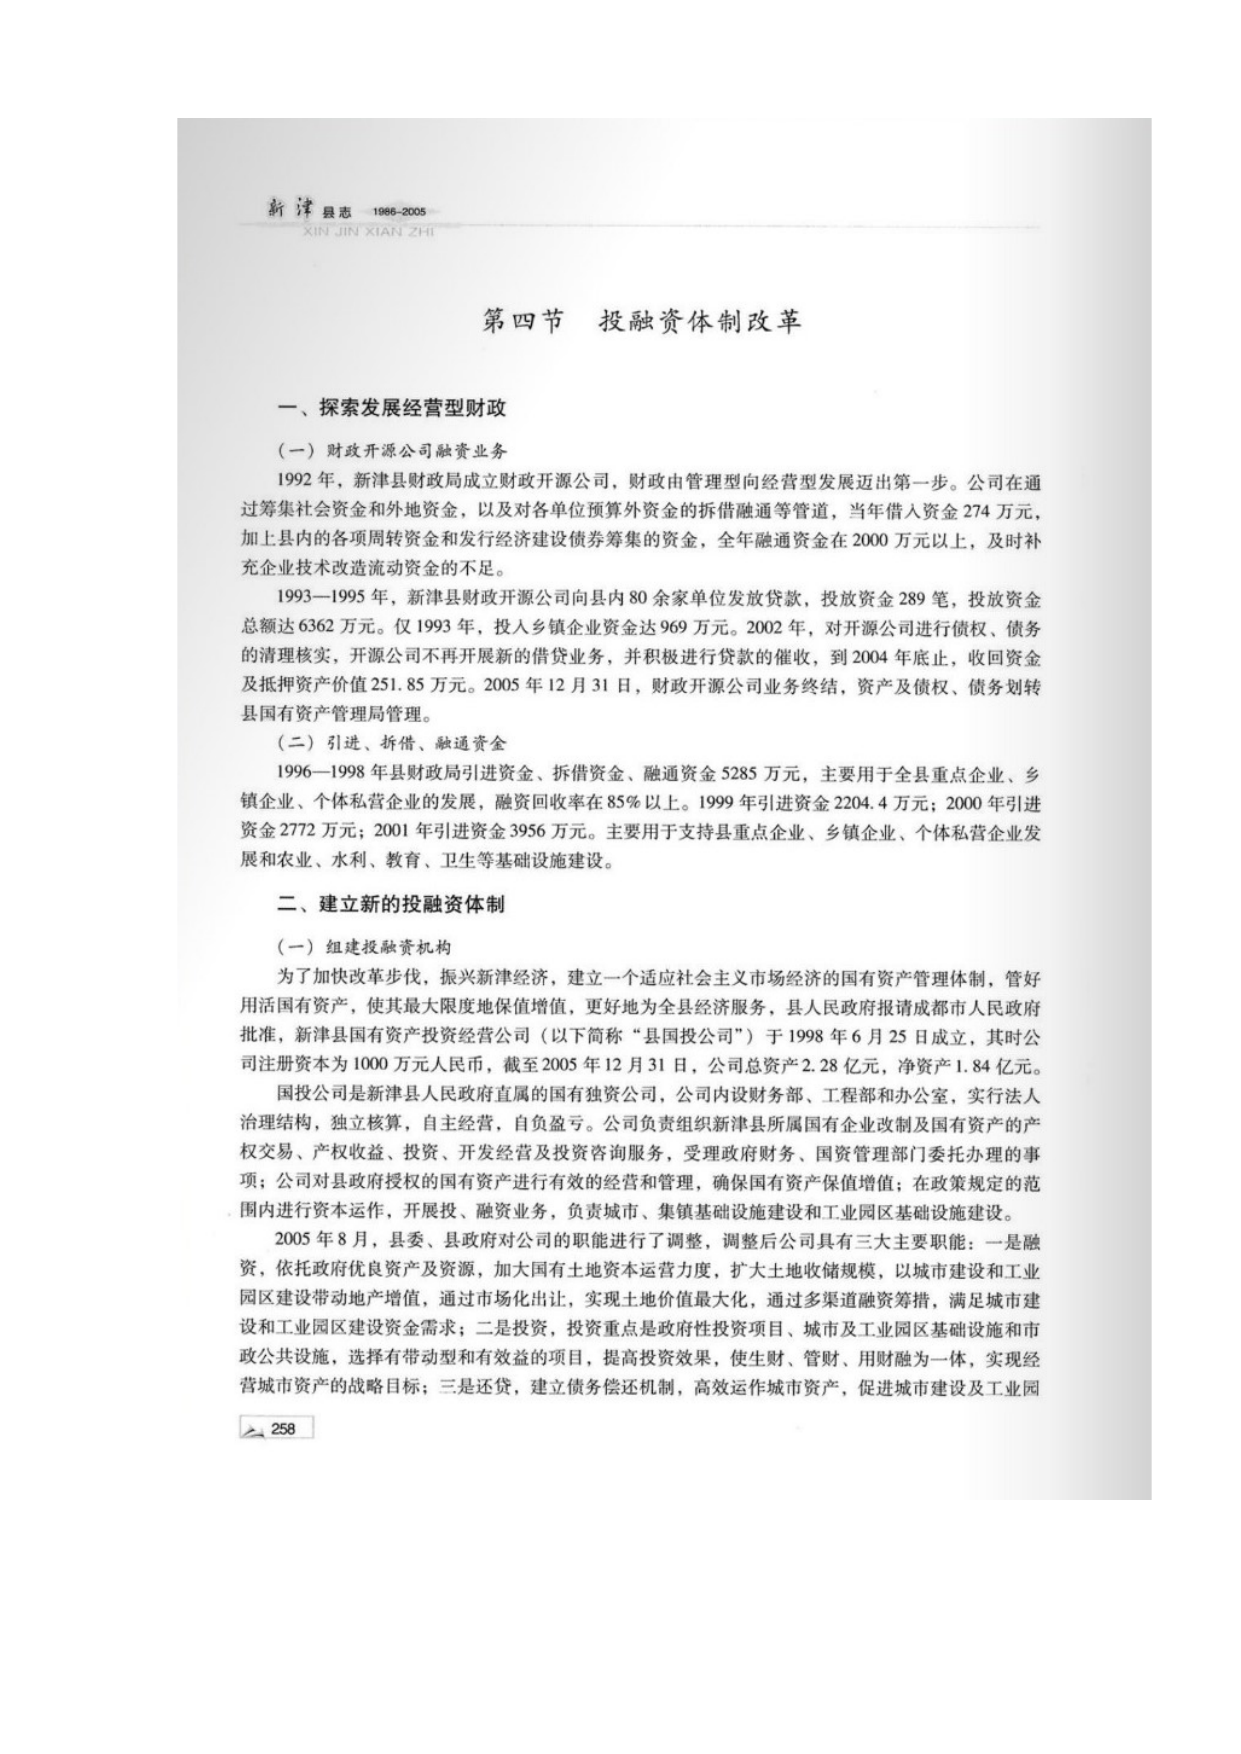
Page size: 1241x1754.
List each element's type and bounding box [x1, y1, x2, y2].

picture [177, 118, 1152, 1500]
